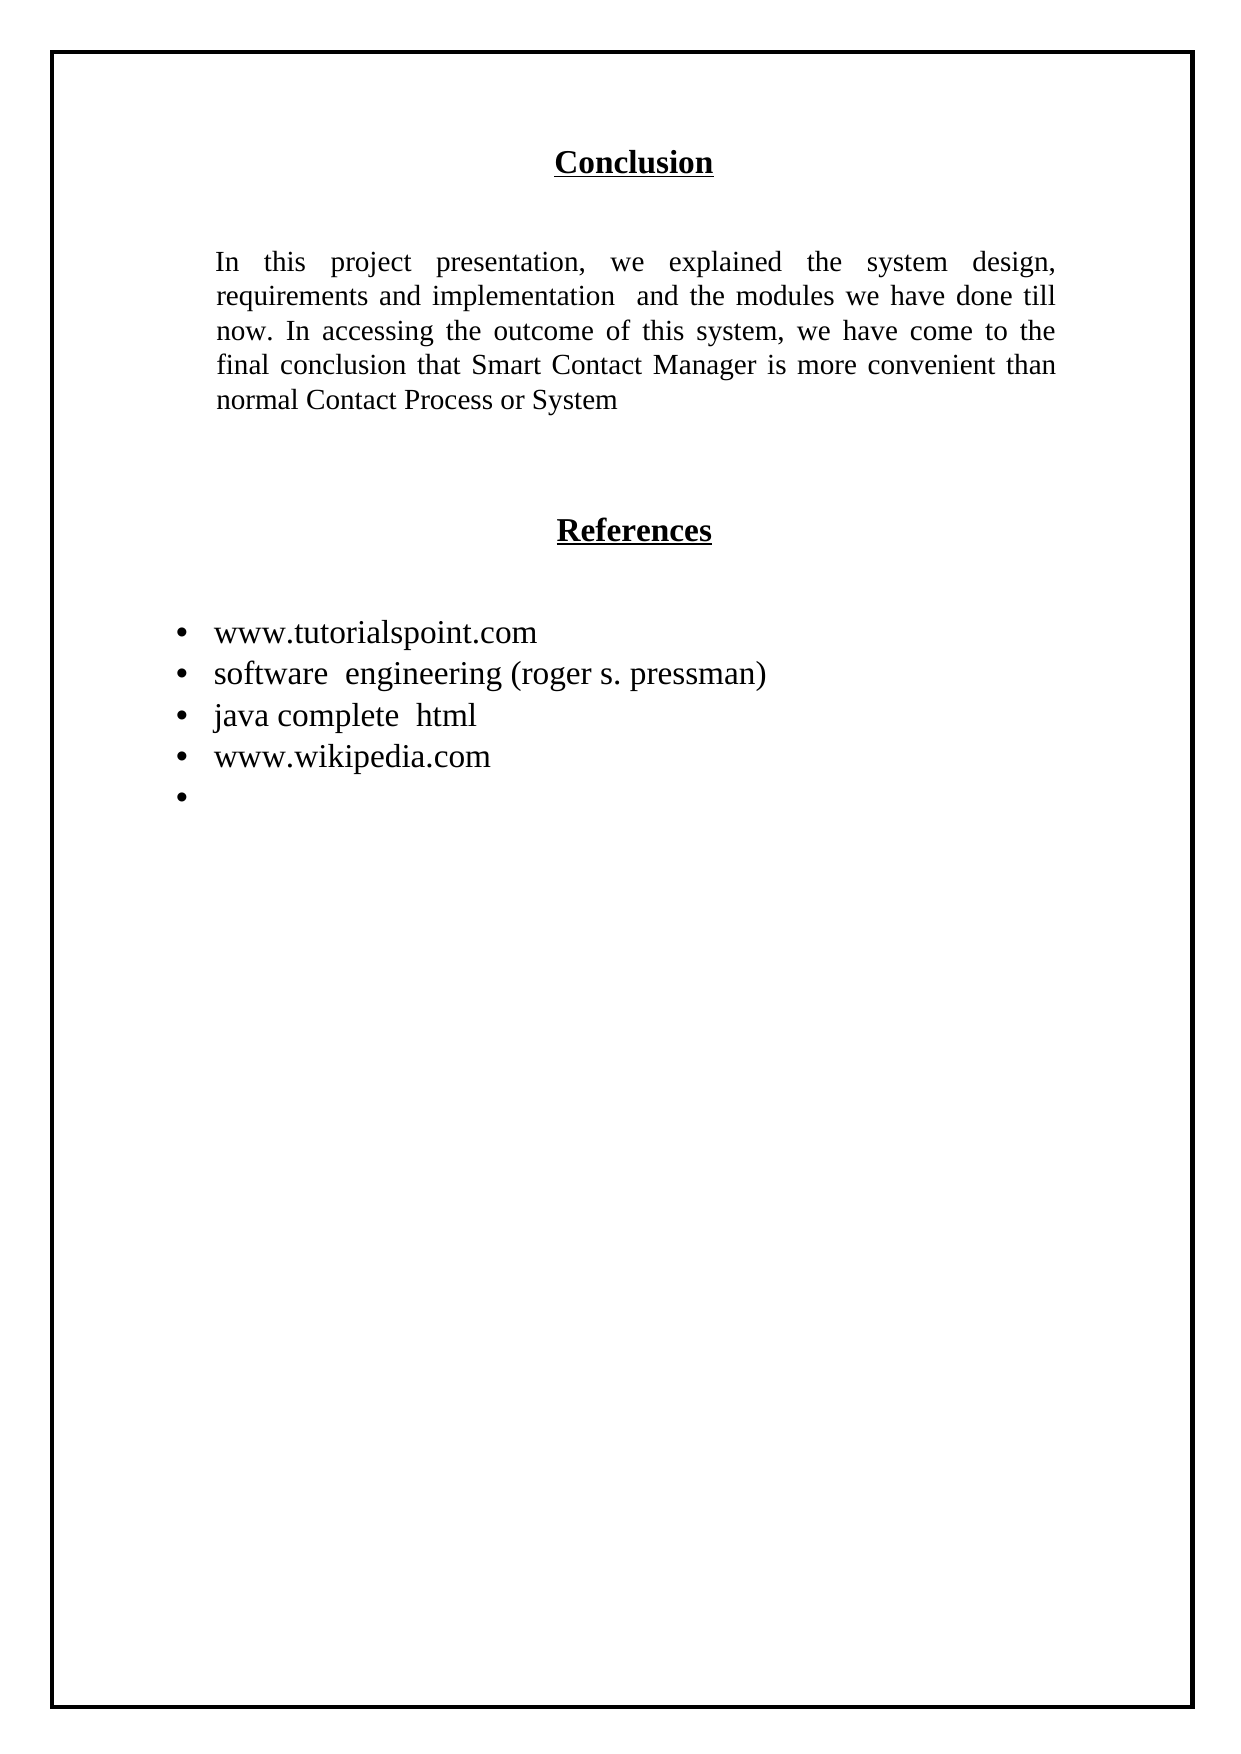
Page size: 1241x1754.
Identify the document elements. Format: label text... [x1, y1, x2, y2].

list software engineering (roger s. pressman) [176, 653, 1129, 692]
text In this project presentation, we explained the system design, requirements and implementation and the modules we have done till now. In accessing the outcome of this system, we have come to the final conclusion that Smart Contact Manager is more convenient than normal Contact Process or System [215, 244, 1057, 416]
list java complete html [176, 695, 1129, 733]
list www.wikipedia.com [176, 736, 1129, 775]
list www.tutorialspoint.com [176, 612, 1129, 650]
subtitle References [129, 510, 1139, 548]
subtitle Conclusion [129, 142, 1138, 181]
